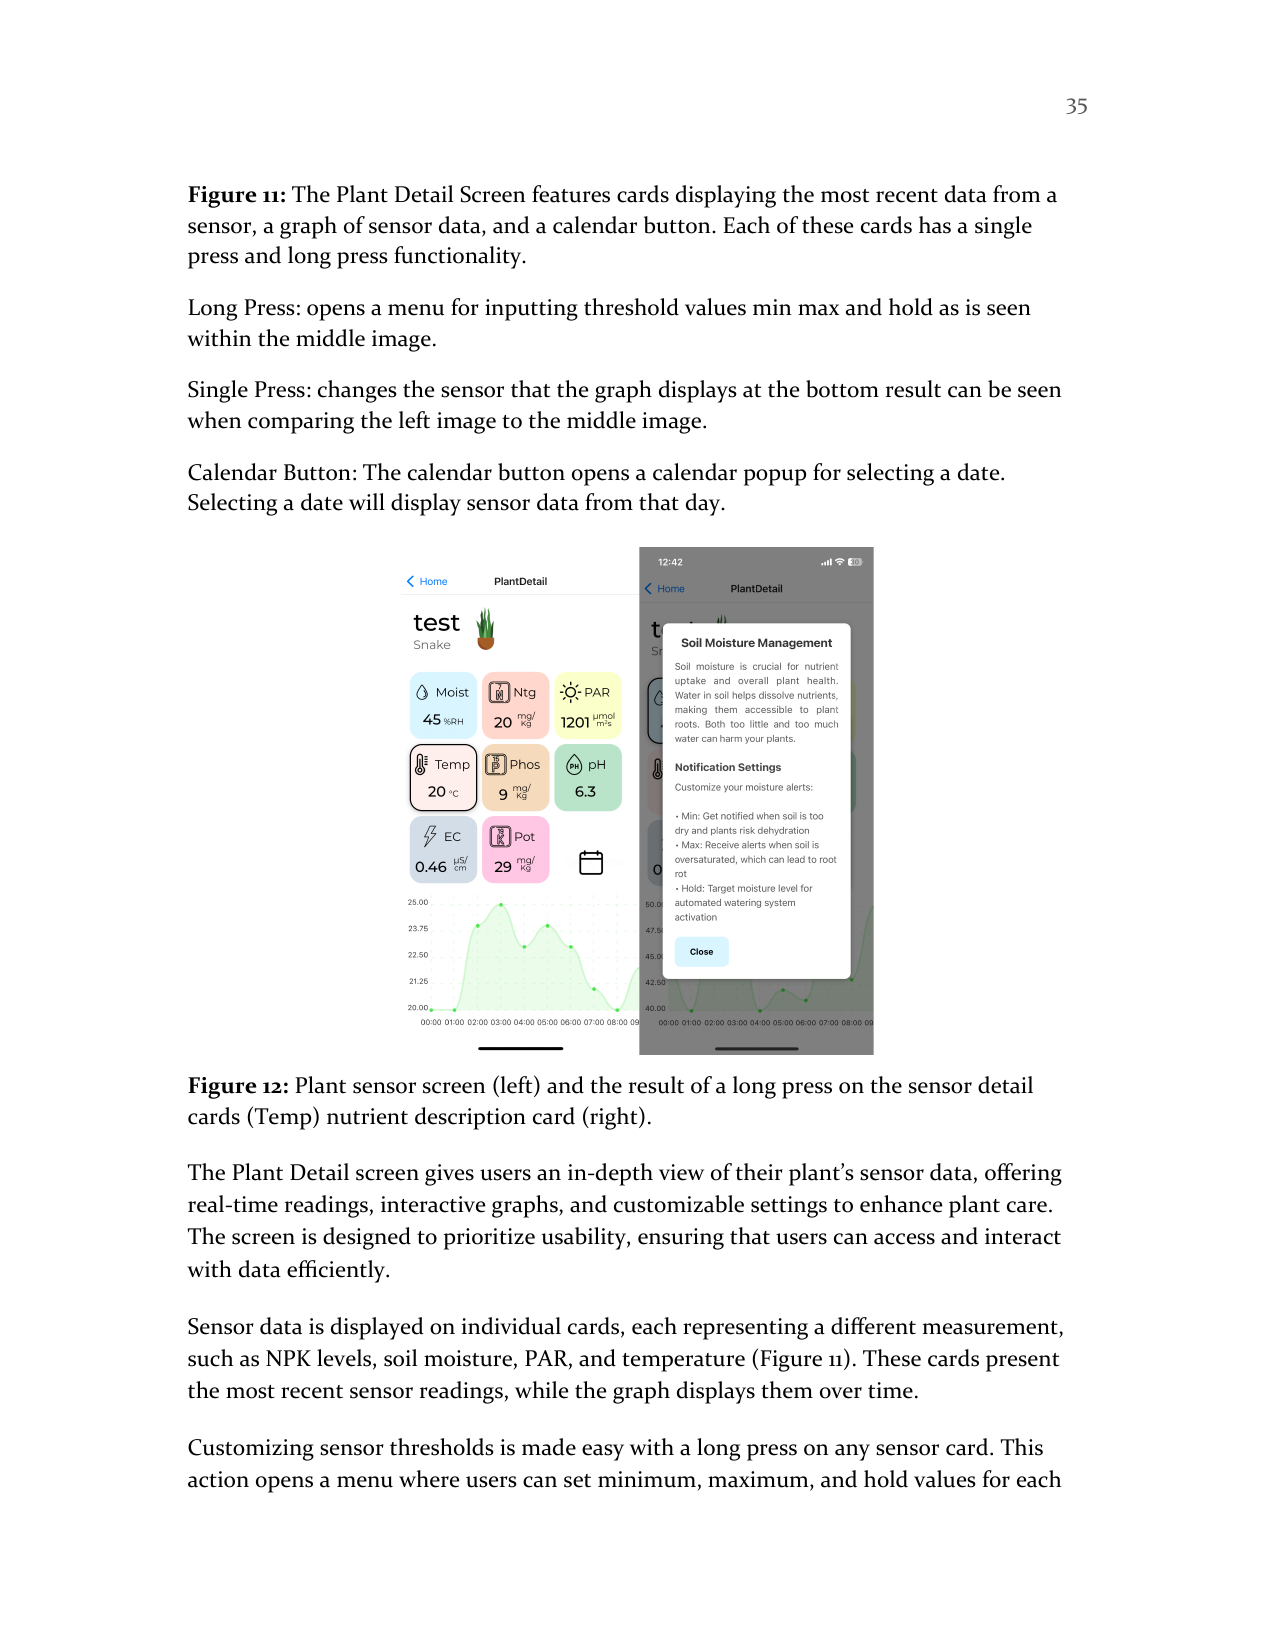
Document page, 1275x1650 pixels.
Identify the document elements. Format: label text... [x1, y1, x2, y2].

text Long Press: opens a menu for inputting threshold values min max and hold as is seen within the middle image. [187, 293, 1087, 352]
text Figure 11: The Plant Detail Screen features cards displaying the most recent data from a sensor, a graph of sensor data, and a calendar button. Each of these cards has a single press and long press functionality. [187, 180, 1087, 269]
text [187, 1433, 1087, 1494]
text Figure 12: Plant sensor screen (left) and the result of a long press on the sensor detail cards (Temp) nutrient description card (right). [187, 1072, 1087, 1130]
text The Plant Detail screen gives users an in-depth view of their plant’s sensor data, offering real-time readings, interactive graphs, and customizable settings to enhance plant care. The screen is designed to prioritize usability, ensuring that users can access and interact with data efficiently. [187, 1158, 1087, 1283]
text Single Press: changes the sensor that the graph displays at the bottom result can be seen when comparing the left image to the middle image. [187, 375, 1087, 434]
picture [401, 540, 874, 1055]
text Sensor data is displayed on individual cards, each representing a different measurement, such as NPK levels, soil moisture, PAR, and temperature (Figure 11). These cards present the most recent sensor readings, while the graph displays them over time. [187, 1312, 1087, 1404]
text Calendar Button: The calendar button opens a calendar popup for selecting a date. Selecting a date will display sensor data from that day. [187, 458, 1087, 516]
